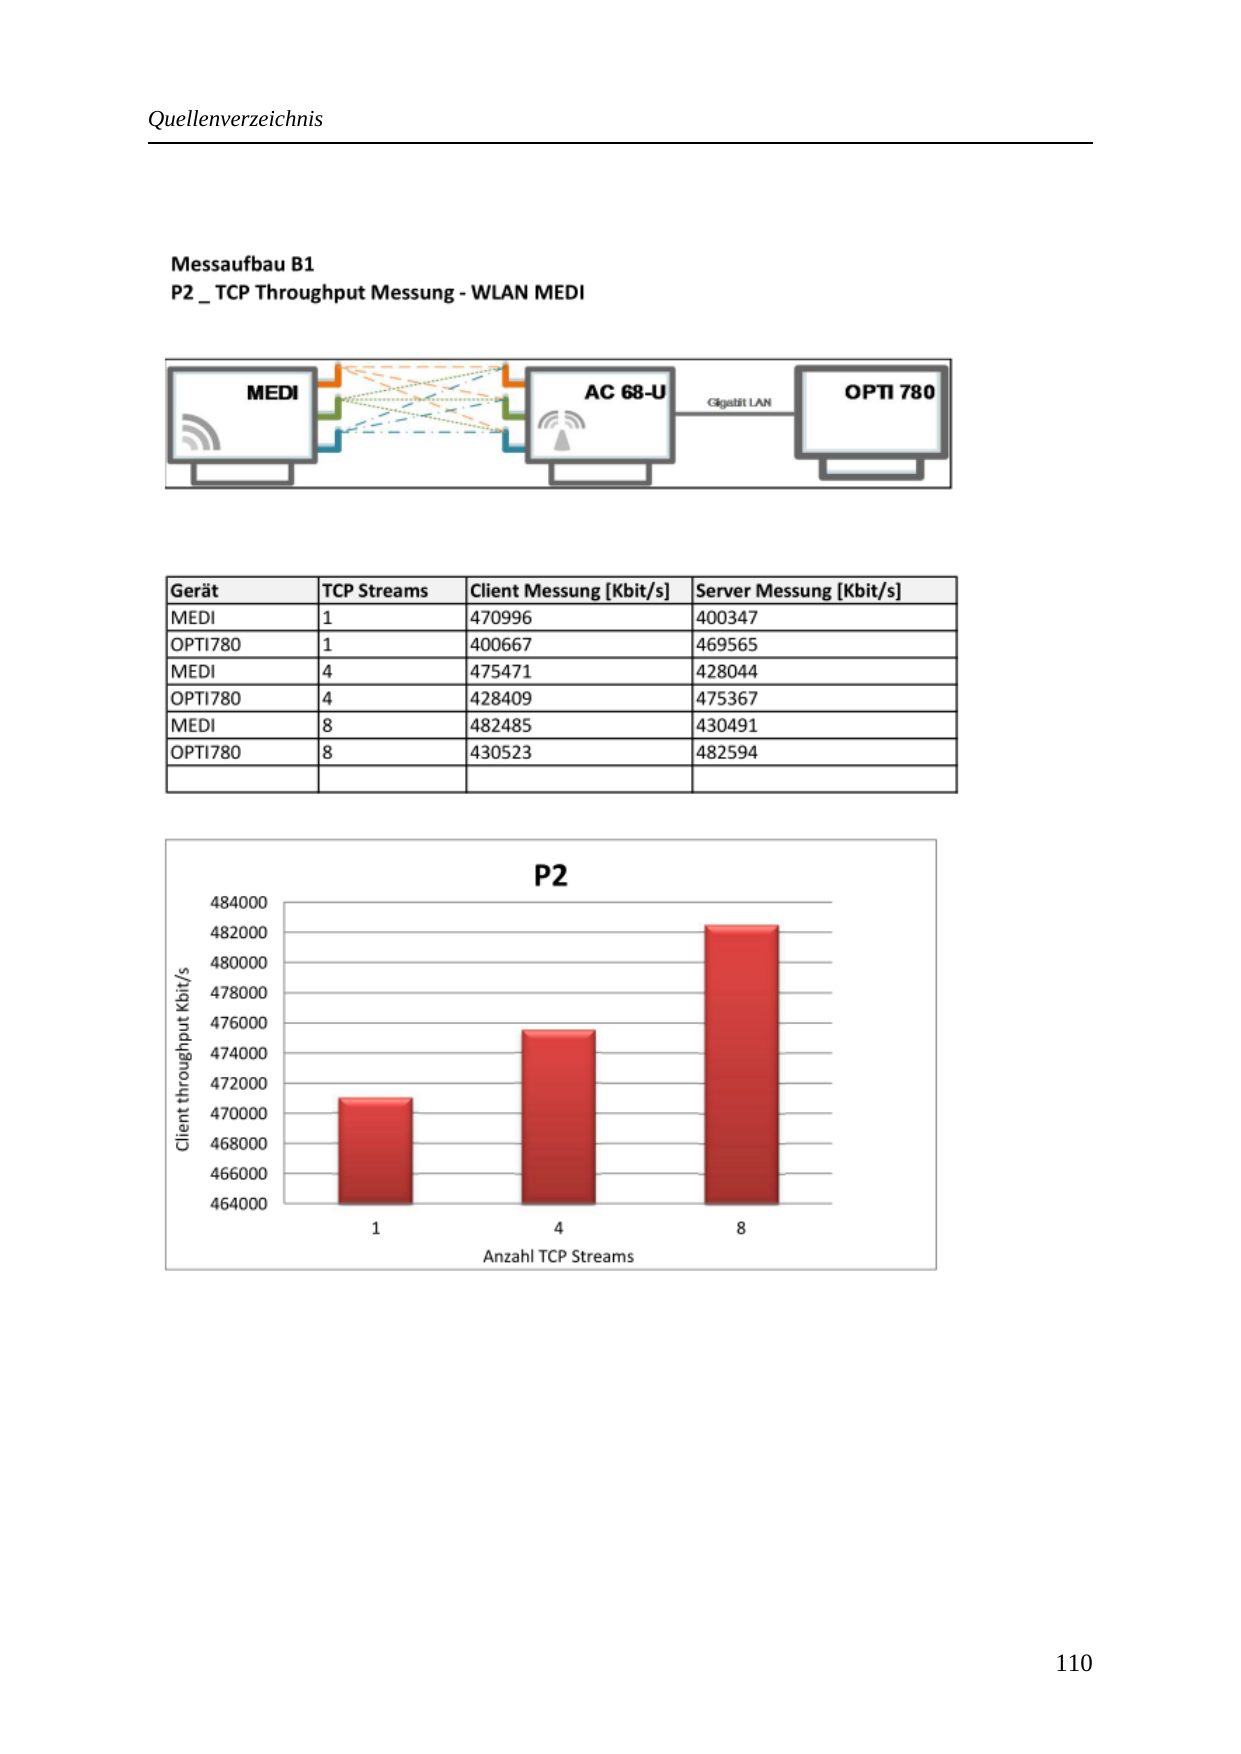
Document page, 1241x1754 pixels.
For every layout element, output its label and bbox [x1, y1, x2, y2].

picture [147, 230, 1093, 1299]
